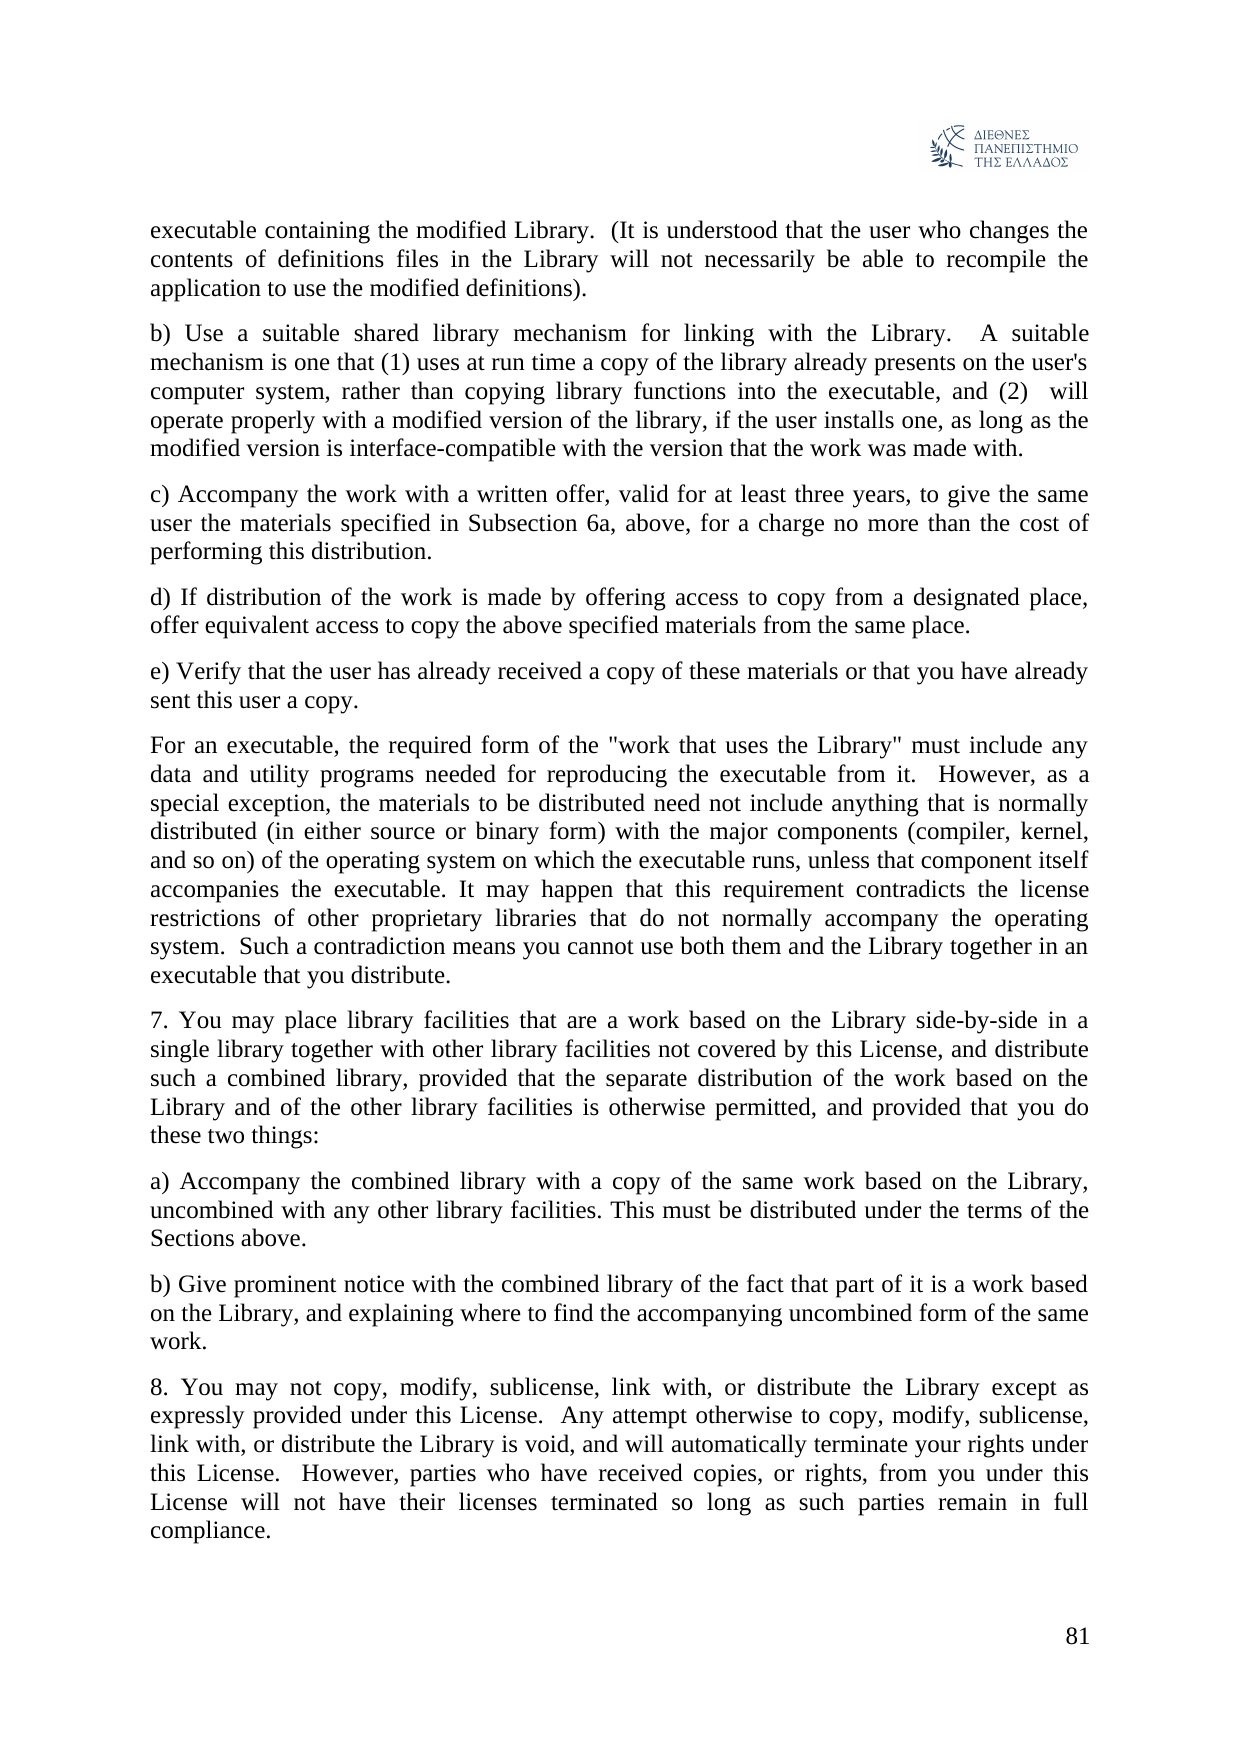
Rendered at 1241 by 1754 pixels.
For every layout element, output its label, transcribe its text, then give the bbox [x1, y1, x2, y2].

text For an executable, the required form of the "work that uses the Library" must include any data and utility programs needed for reproducing the executable from it. However, as a special exception, the materials to be distributed need not include anything that is normally distributed (in either source or binary form) with the major components (compiler, kernel, and so on) of the operating system on which the executable runs, unless that component itself accompanies the executable. It may happen that this requirement contradicts the license restrictions of other proprietary libraries that do not normally accompany the operating system. Such a contradiction means you cannot use both them and the Library together in an executable that you distribute. [150, 730, 1090, 989]
text 8. You may not copy, modify, sublicense, link with, or distribute the Library except as expressly provided under this License. Any attempt otherwise to copy, modify, sublicense, link with, or distribute the Library is void, and will automatically terminate your rights under this License. However, parties who have received copies, or rights, from you under this License will not have their licenses terminated so long as such parties remain in full compliance. [150, 1372, 1090, 1544]
picture [917, 120, 1091, 174]
text d) If distribution of the work is made by offering access to copy from a designated place, offer equivalent access to copy the above specified materials from the same place. [150, 582, 1090, 639]
text c) Accompany the work with a written offer, valid for at least three years, to give the same user the materials specified in Subsection 6a, above, for a charge no more than the cost of performing this distribution. [150, 479, 1090, 565]
text e) Verify that the user has already received a copy of these materials or that you have already sent this user a copy. [150, 656, 1090, 713]
text b) Use a suitable shared library mechanism for linking with the Library. A suitable mechanism is one that (1) uses at run time a copy of the library already presents on the user's computer system, rather than copying library functions into the executable, and (2) will operate properly with a modified version of the library, if the user installs one, as long as the modified version is interface-compatible with the version that the work was made with. [150, 318, 1090, 462]
text 7. You may place library facilities that are a work based on the Library side-by-side in a single library together with other library facilities not covered by this License, and distribute such a combined library, provided that the separate distribution of the work based on the Library and of the other library facilities is otherwise permitted, and provided that you do these two things: [150, 1006, 1090, 1149]
text b) Give prominent notice with the combined library of the fact that part of it is a work based on the Library, and explaining where to find the accompanying uncombined form of the same work. [150, 1269, 1090, 1355]
text a) Accompany the combined library with a copy of the same work based on the Library, uncombined with any other library facilities. This must be distributed under the terms of the Sections above. [150, 1166, 1090, 1252]
